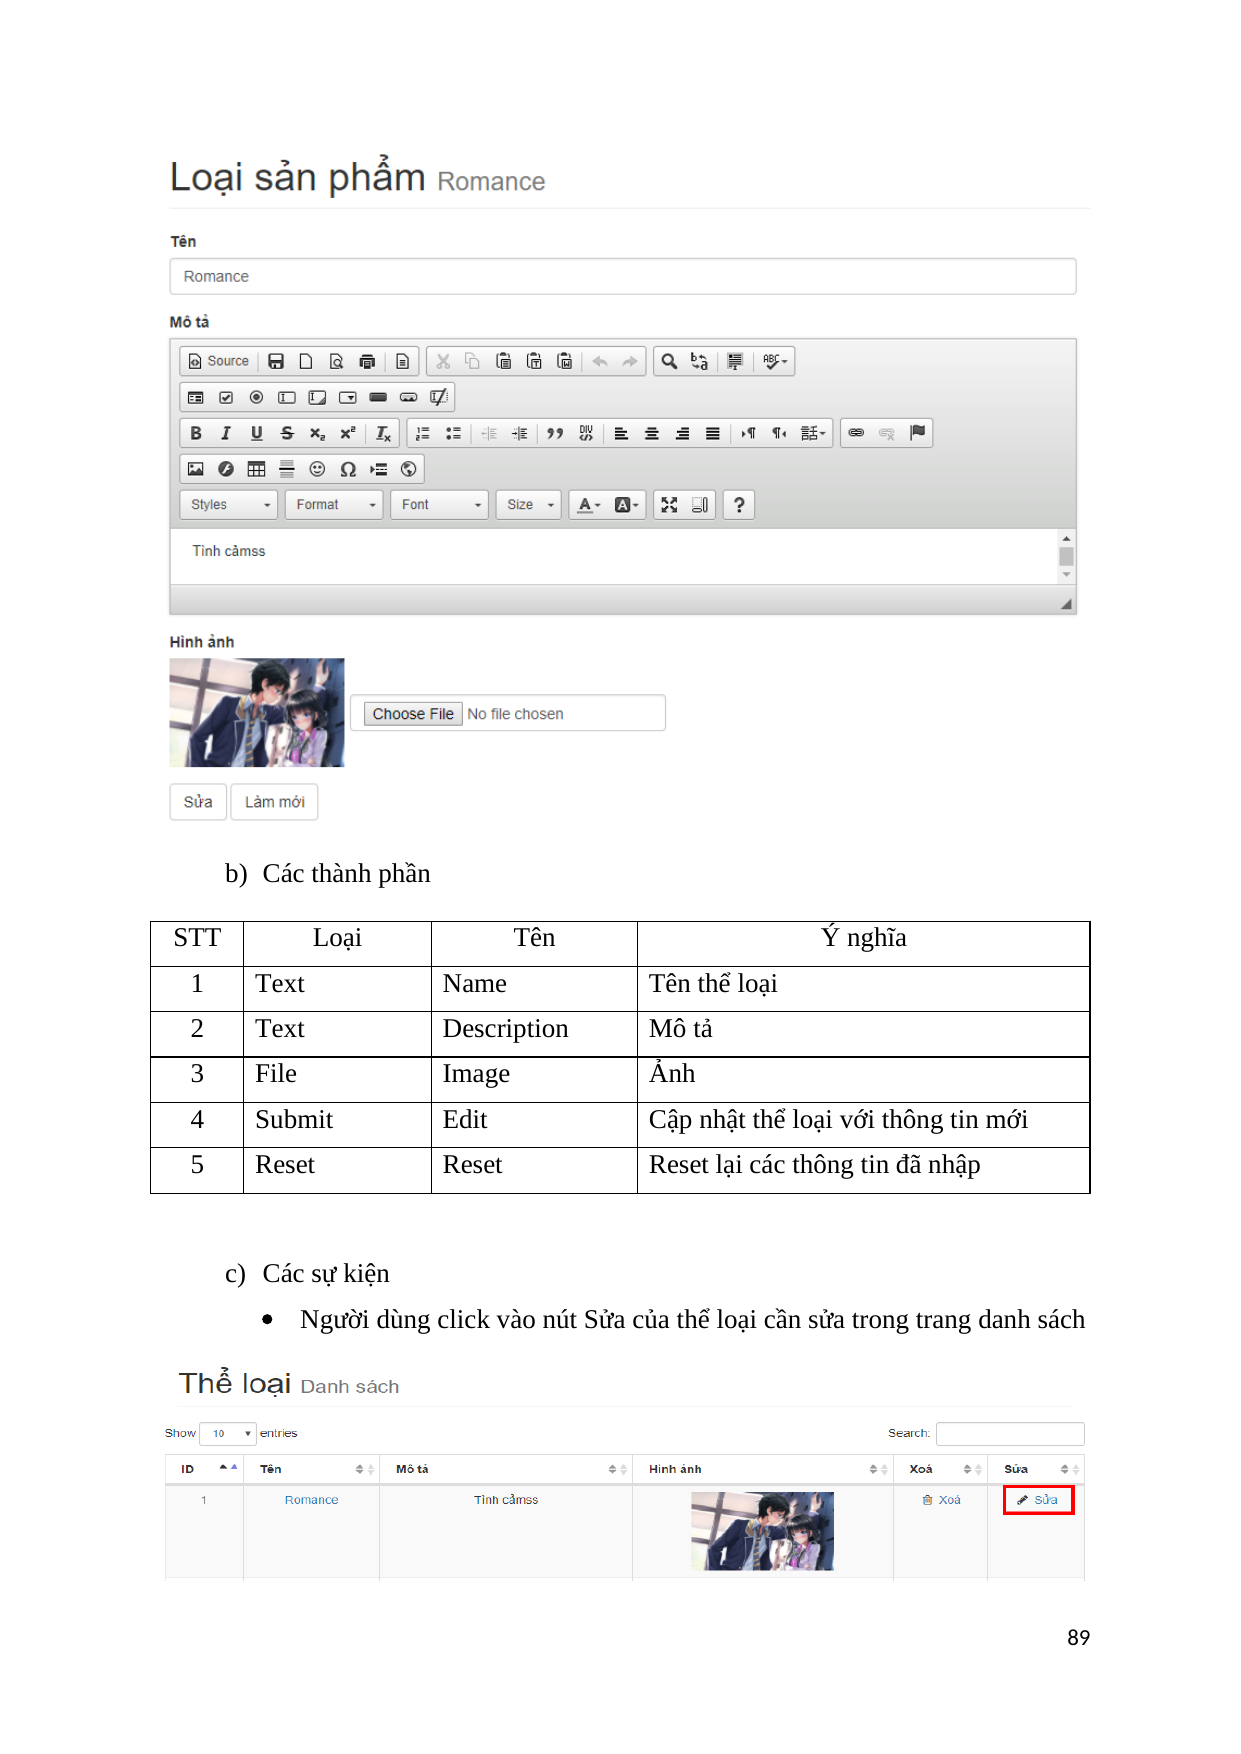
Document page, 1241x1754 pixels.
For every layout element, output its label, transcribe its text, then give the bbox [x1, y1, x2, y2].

list Người dùng click vào nút Sửa của thể loại cần sửa trong trang danh sách [262, 1303, 1090, 1335]
table_cell Tên thể loại [638, 967, 1089, 1011]
table_header Ý nghĩa [638, 922, 1089, 966]
table_cell Cập nhật thể loại với thông tin mới [638, 1103, 1089, 1147]
table_cell 4 [151, 1103, 243, 1147]
table_header STT [151, 922, 243, 966]
table_cell Reset lại các thông tin đã nhập [638, 1148, 1089, 1192]
table_cell Submit [244, 1103, 431, 1147]
table_cell Text [244, 1012, 431, 1056]
table_header Loại [244, 922, 431, 966]
table_cell Reset [432, 1148, 637, 1192]
table_cell Text [244, 967, 431, 1011]
table_cell Edit [432, 1103, 637, 1147]
table_cell 3 [151, 1058, 243, 1102]
table_header Tên [432, 922, 637, 966]
table_cell Reset [244, 1148, 431, 1192]
table_cell Ảnh [638, 1058, 1089, 1102]
table_cell Image [432, 1058, 637, 1102]
table_cell 2 [151, 1012, 243, 1056]
table_cell Name [432, 967, 637, 1011]
list Các thành phần [225, 857, 1090, 888]
list Các sự kiện [225, 1257, 1090, 1288]
picture [150, 1367, 1091, 1581]
picture [150, 150, 1091, 827]
table_cell Mô tả [638, 1012, 1089, 1056]
table_cell 5 [151, 1148, 243, 1192]
table_cell 1 [151, 967, 243, 1011]
table_cell Description [432, 1012, 637, 1056]
table_cell File [244, 1058, 431, 1102]
